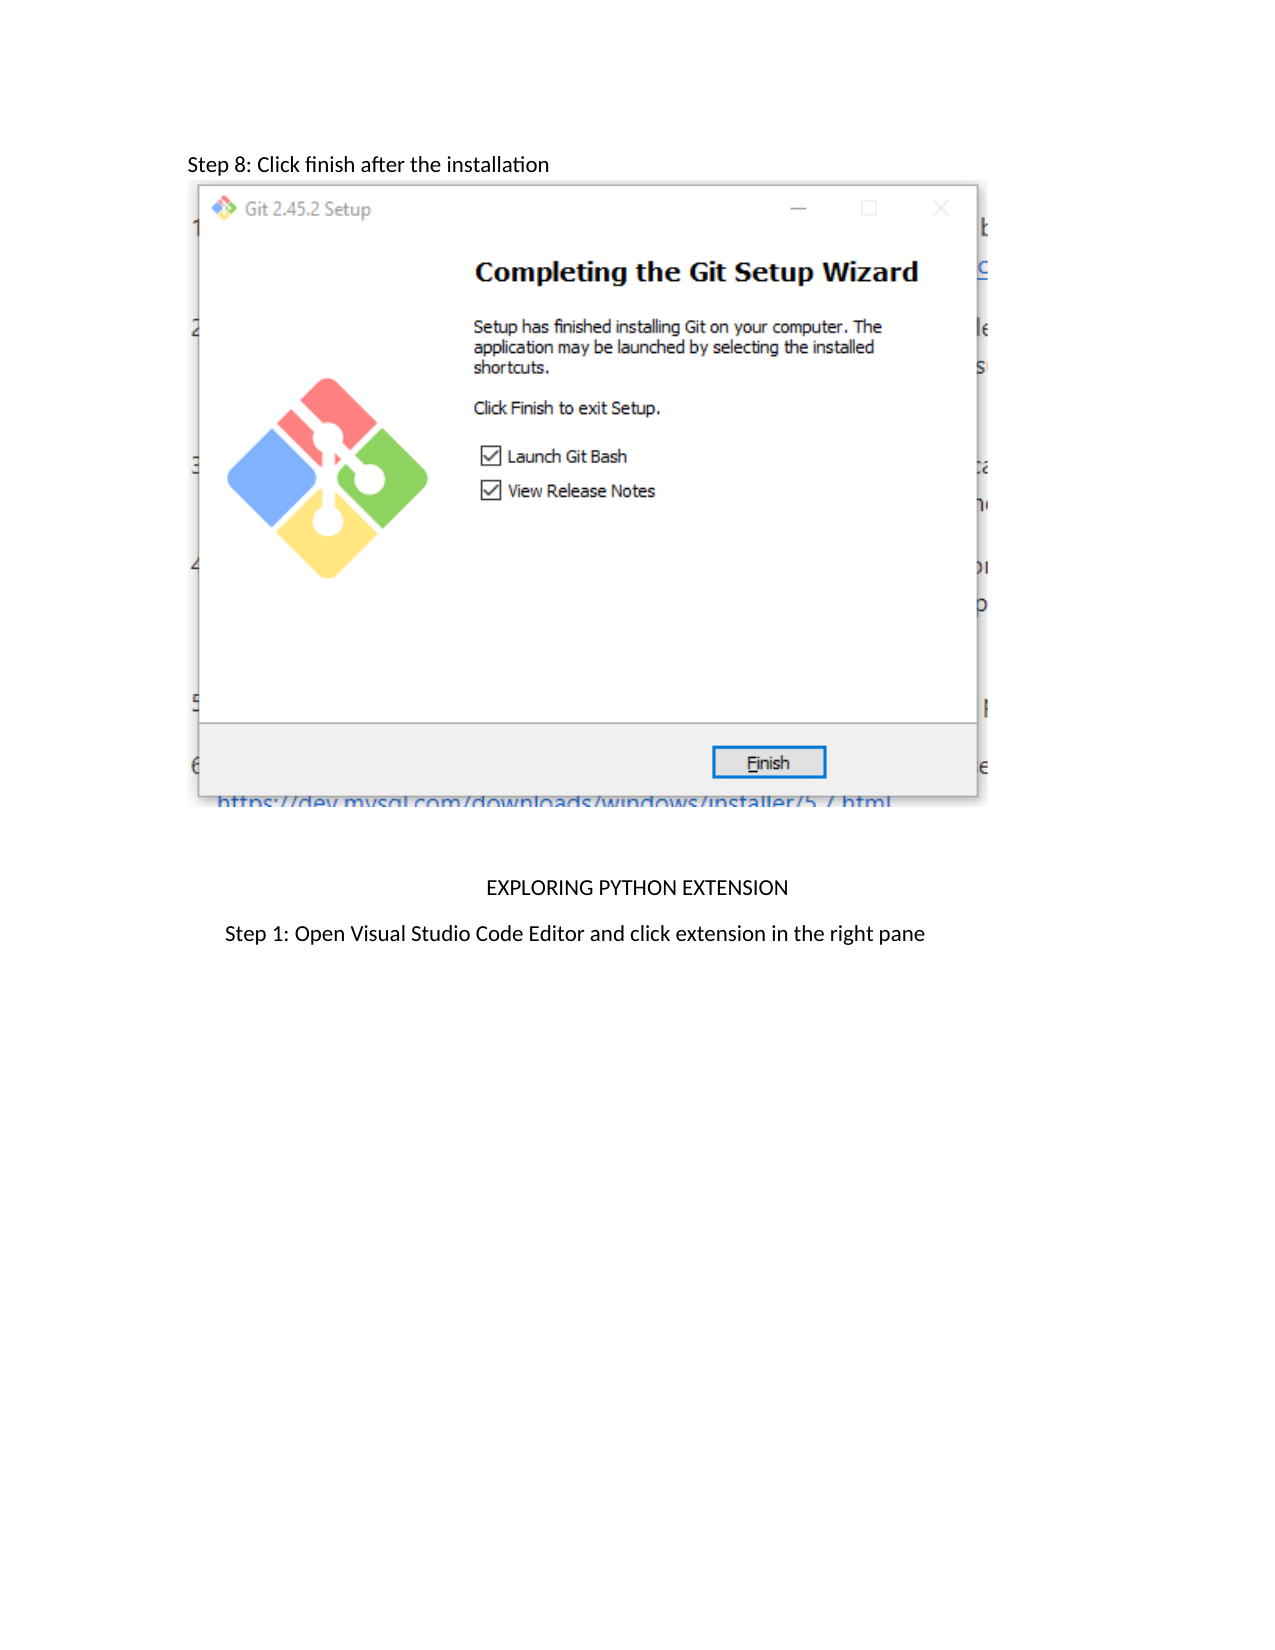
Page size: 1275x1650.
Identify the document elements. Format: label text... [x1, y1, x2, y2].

list Step 1: Open Visual Studio Code Editor and click extension in the right pane [225, 919, 1125, 947]
text EXPLORING PYTHON EXTENSION [150, 873, 1125, 901]
picture [187, 180, 988, 807]
